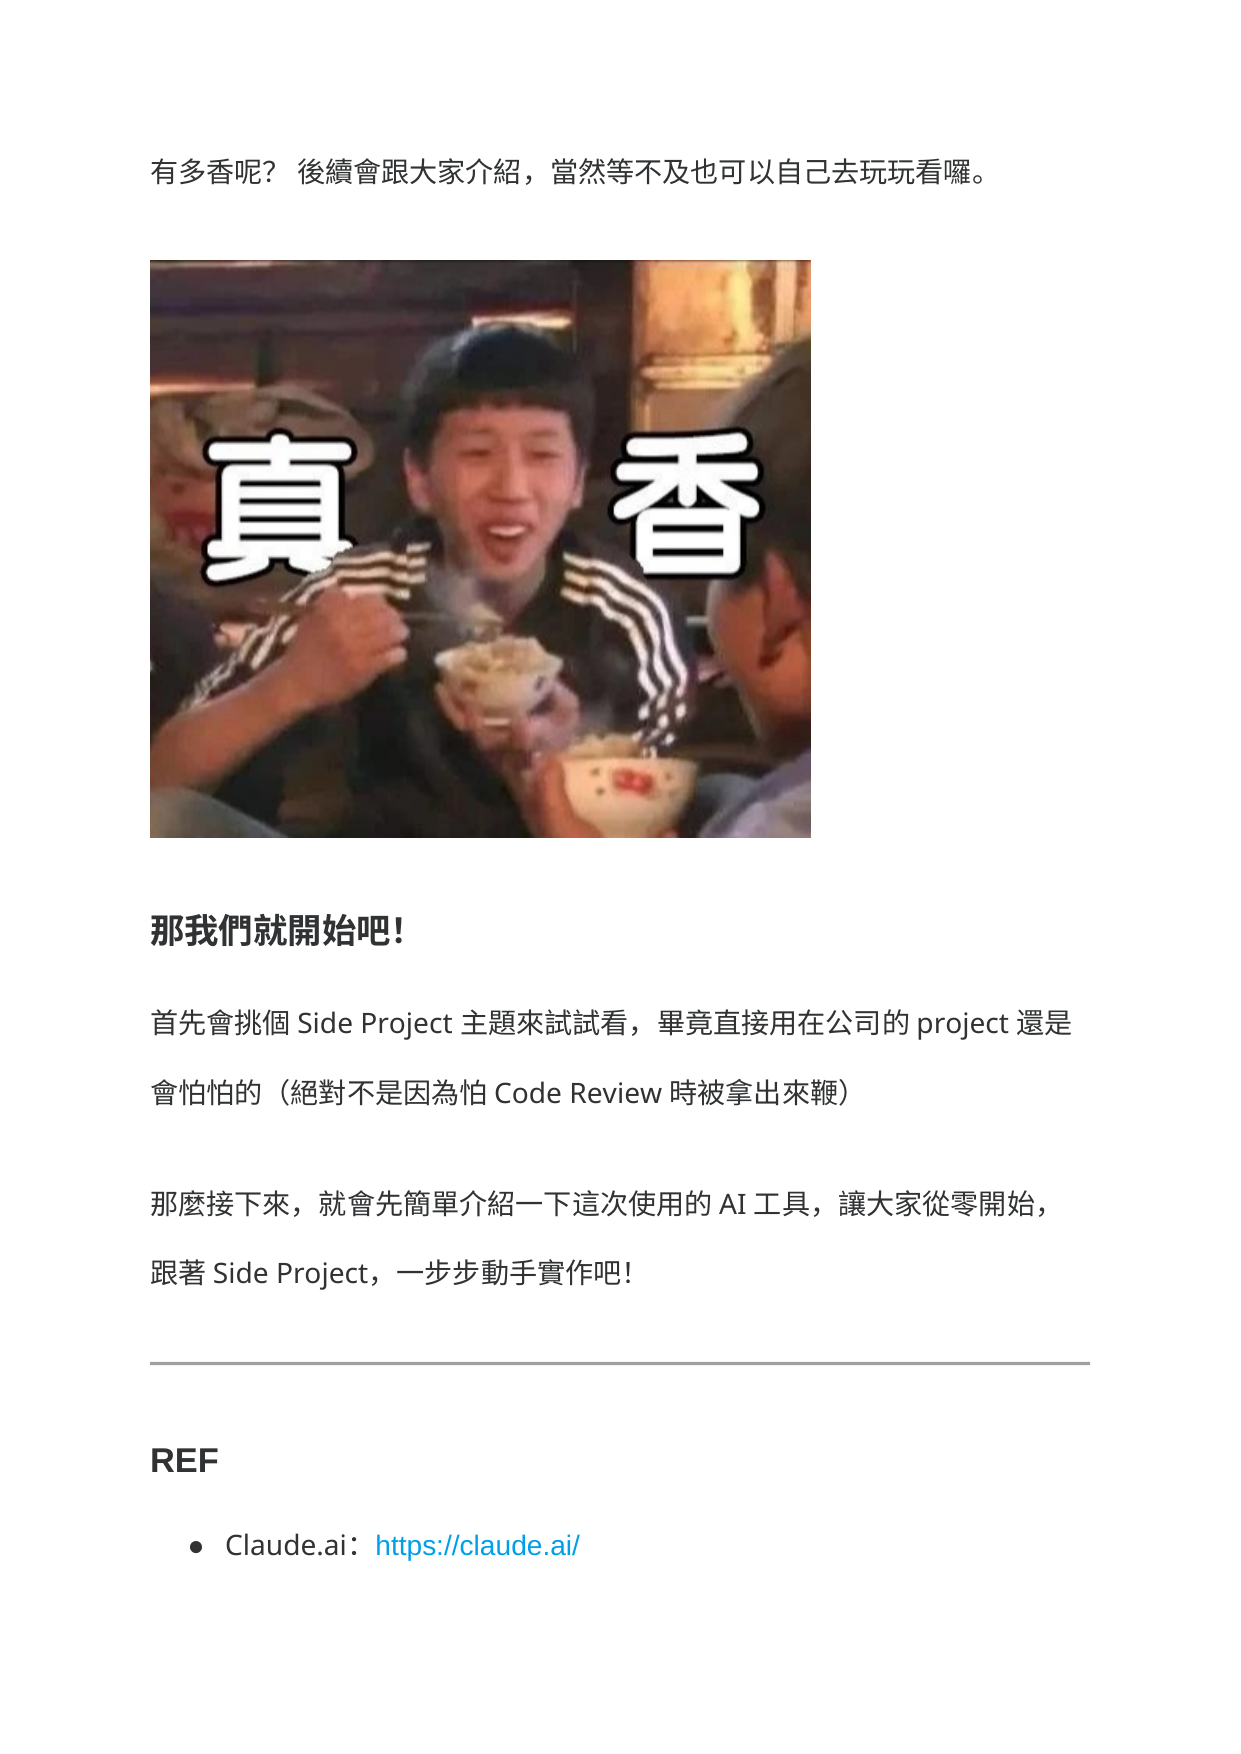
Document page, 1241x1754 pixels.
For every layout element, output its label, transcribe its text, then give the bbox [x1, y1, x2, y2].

text 首先會挑個 Side Project 主題來試試看，畢竟直接用在公司的 project 還是會怕怕的（絕對不是因為怕 Code Review 時被拿出來鞭） [150, 1001, 1090, 1111]
list Claude.ai：https://claude.ai/ [187, 1522, 1090, 1563]
subtitle 那我們就開始吧！ [150, 904, 1090, 953]
subtitle REF [150, 1440, 1090, 1480]
text 那麼接下來，就會先簡單介紹一下這次使用的 AI 工具，讓大家從零開始，跟著 Side Project，一步步動手實作吧！ [150, 1182, 1090, 1292]
text 有多香呢？ 後續會跟大家介紹，當然等不及也可以自己去玩玩看囉。 [150, 150, 1090, 191]
picture [150, 260, 811, 838]
